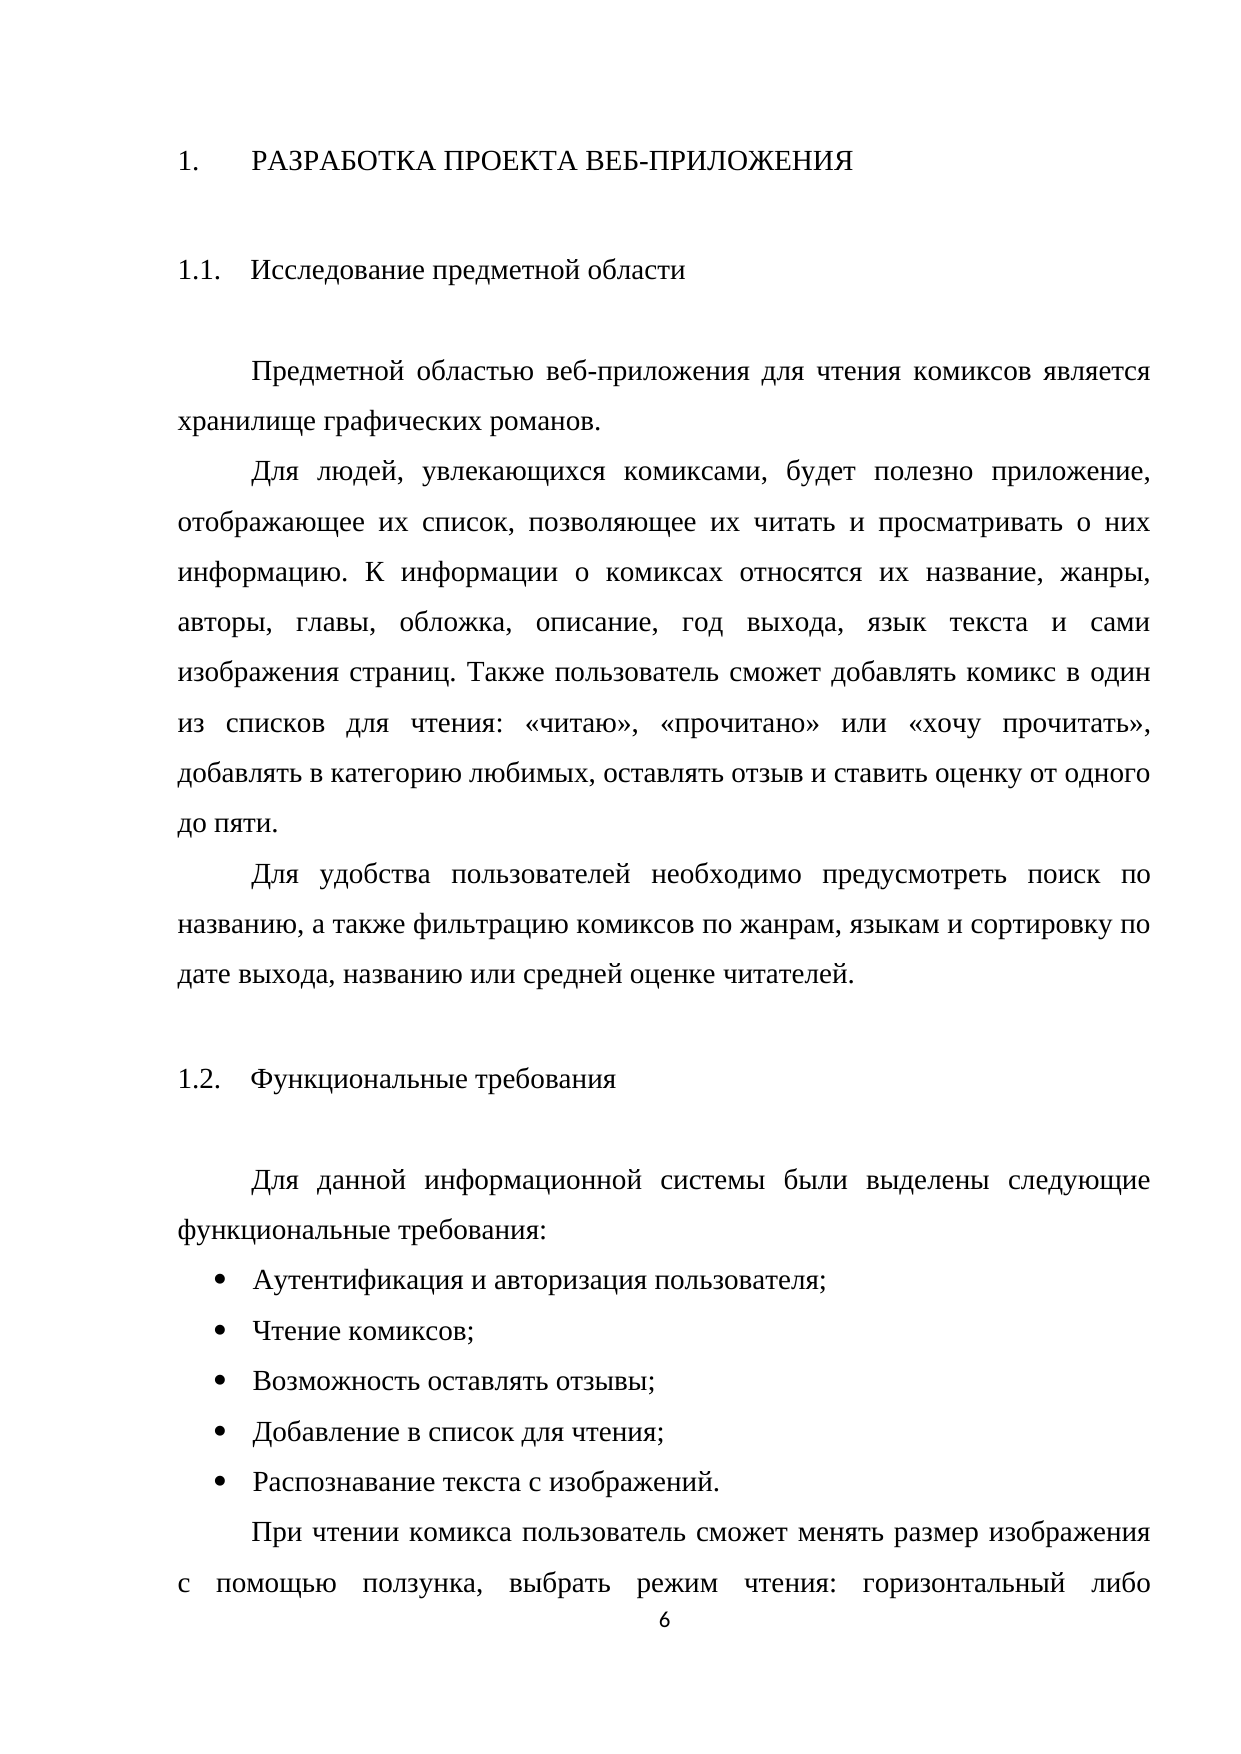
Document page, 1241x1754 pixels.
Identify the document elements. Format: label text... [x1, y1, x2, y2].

text Для данной информационной системы были выделены следующие функциональные требования: [177, 1162, 1152, 1246]
subtitle 1.1. Исследование предметной области [177, 252, 1152, 286]
text Предметной областью веб-приложения для чтения комиксов является хранилище графических романов. [177, 353, 1152, 437]
list Возможность оставлять отзывы; [215, 1363, 1152, 1397]
subtitle РАЗРАБОТКА ПРОЕКТА ВЕБ-ПРИЛОЖЕНИЯ [177, 143, 1152, 177]
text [177, 1514, 1152, 1598]
list Добавление в список для чтения; [215, 1414, 1152, 1447]
list Аутентификация и авторизация пользователя; [215, 1262, 1152, 1296]
list Распознавание текста с изображений. [215, 1464, 1152, 1498]
subtitle 1.2. Функциональные требования [177, 1061, 1152, 1095]
text Для удобства пользователей необходимо предусмотреть поиск по названию, а также фильтрацию комиксов по жанрам, языкам и сортировку по дате выхода, названию или средней оценке читателей. [177, 856, 1152, 990]
text Для людей, увлекающихся комиксами, будет полезно приложение, отображающее их список, позволяющее их читать и просматривать о них информацию. К информации о комиксах относятся их название, жанры, авторы, главы, обложка, описание, год выхода, язык текста и сами изображения страниц. Также пользователь сможет добавлять комикс в один из списков для чтения: «читаю», «прочитано» или «хочу прочитать», добавлять в категорию любимых, оставлять отзыв и ставить оценку от одного до пяти. [177, 453, 1152, 839]
list Чтение комиксов; [215, 1313, 1152, 1347]
